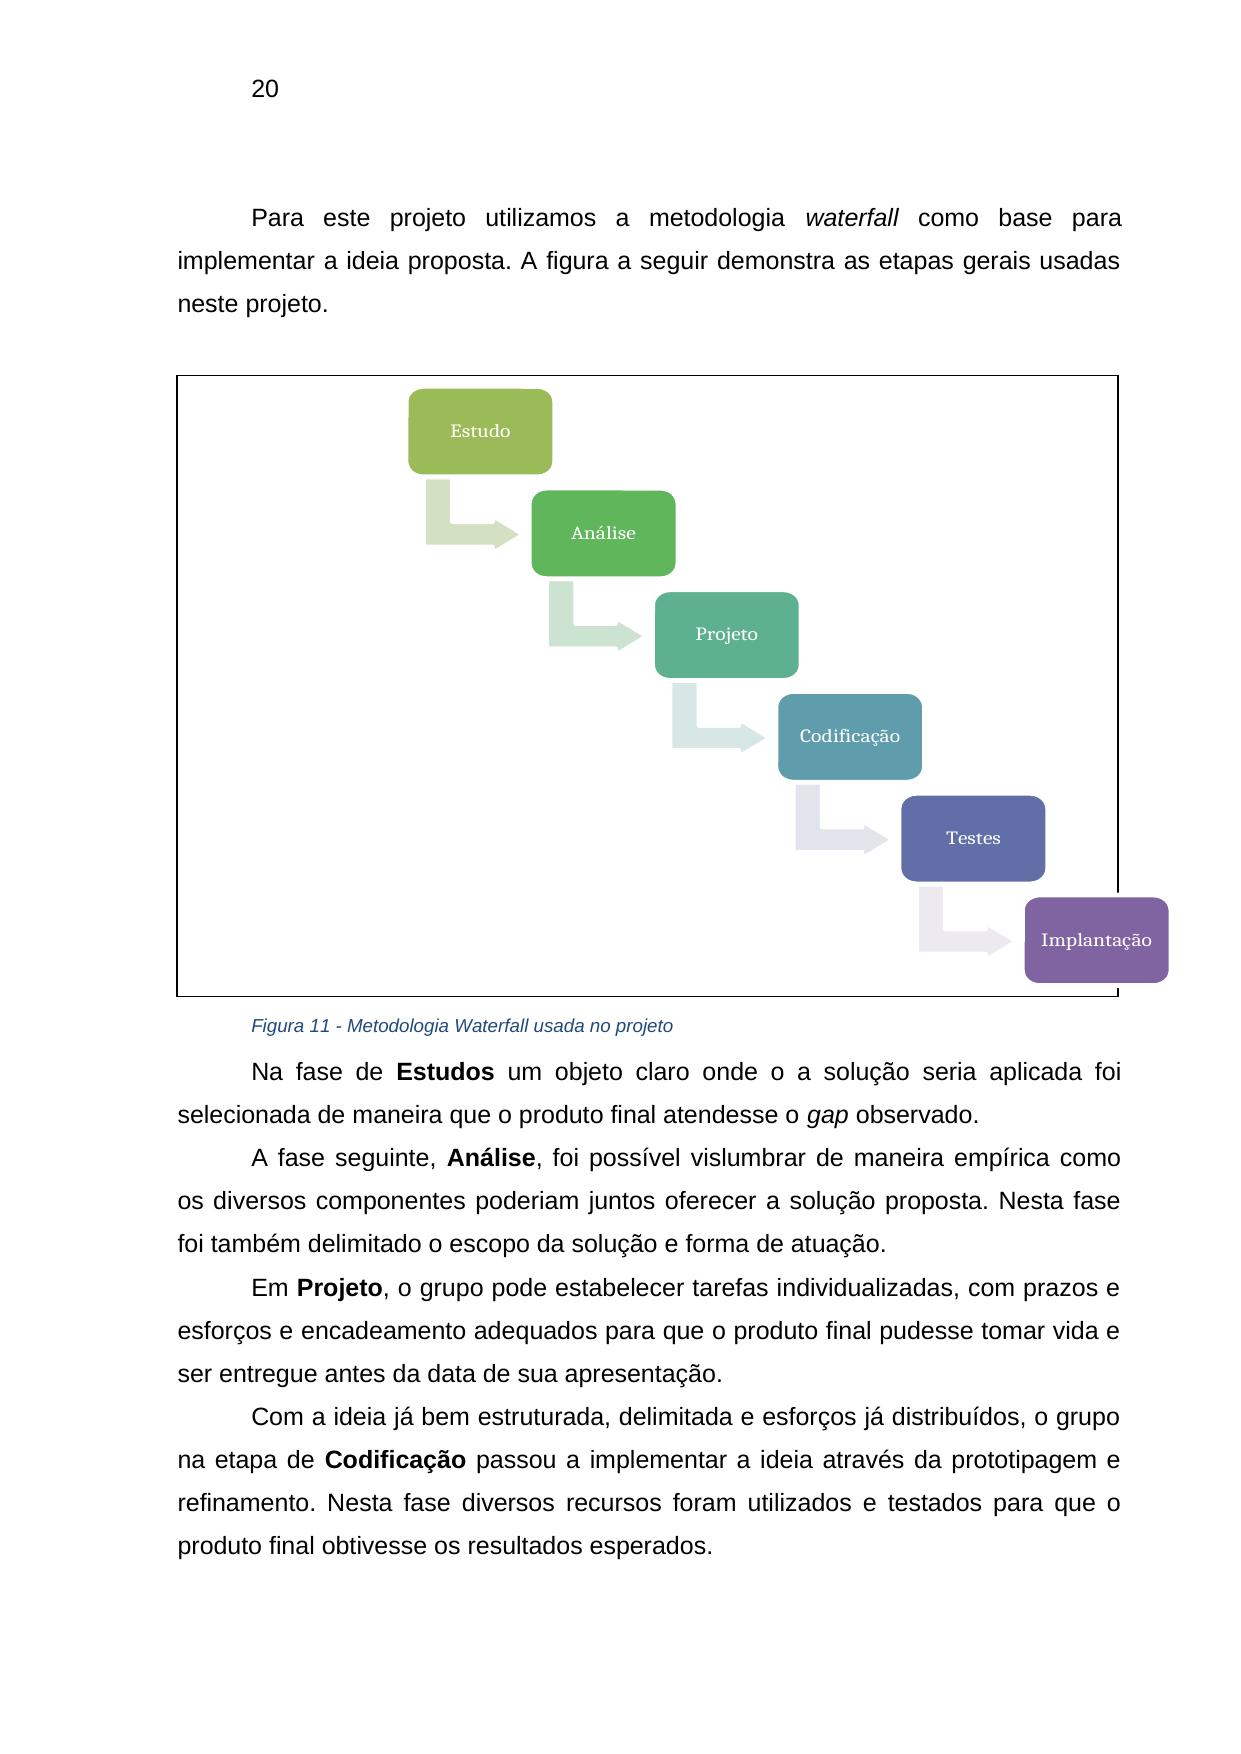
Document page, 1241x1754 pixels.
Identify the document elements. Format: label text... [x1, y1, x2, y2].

text A fase seguinte, Análise, foi possível vislumbrar de maneira empírica como os diversos componentes poderiam juntos oferecer a solução proposta. Nesta fase foi também delimitado o escopo da solução e forma de atuação. [177, 1143, 1122, 1258]
text Na fase de Estudos um objeto claro onde o a solução seria aplicada foi selecionada de maneira que o produto final atendesse o gap observado. [177, 1057, 1122, 1129]
text Para este projeto utilizamos a metodologia waterfall como base para implementar a ideia proposta. A figura a seguir demonstra as etapas gerais usadas neste projeto. [177, 275, 1122, 318]
text Para este projeto utilizamos a metodologia waterfall como base para implementar a ideia proposta. A figura a seguir demonstra as etapas gerais usadas neste projeto. [177, 203, 1122, 246]
text Com a ideia já bem estruturada, delimitada e esforços já distribuídos, o grupo na etapa de Codificação passou a implementar a ideia através da prototipagem e refinamento. Nesta fase diversos recursos foram utilizados e testados para que o produto final obtivesse os resultados esperados. [177, 1402, 1122, 1560]
text Em Projeto, o grupo pode estabelecer tarefas individualizadas, com prazos e esforços e encadeamento adequados para que o produto final pudesse tomar vida e ser entregue antes da data de sua apresentação. [177, 1272, 1122, 1387]
